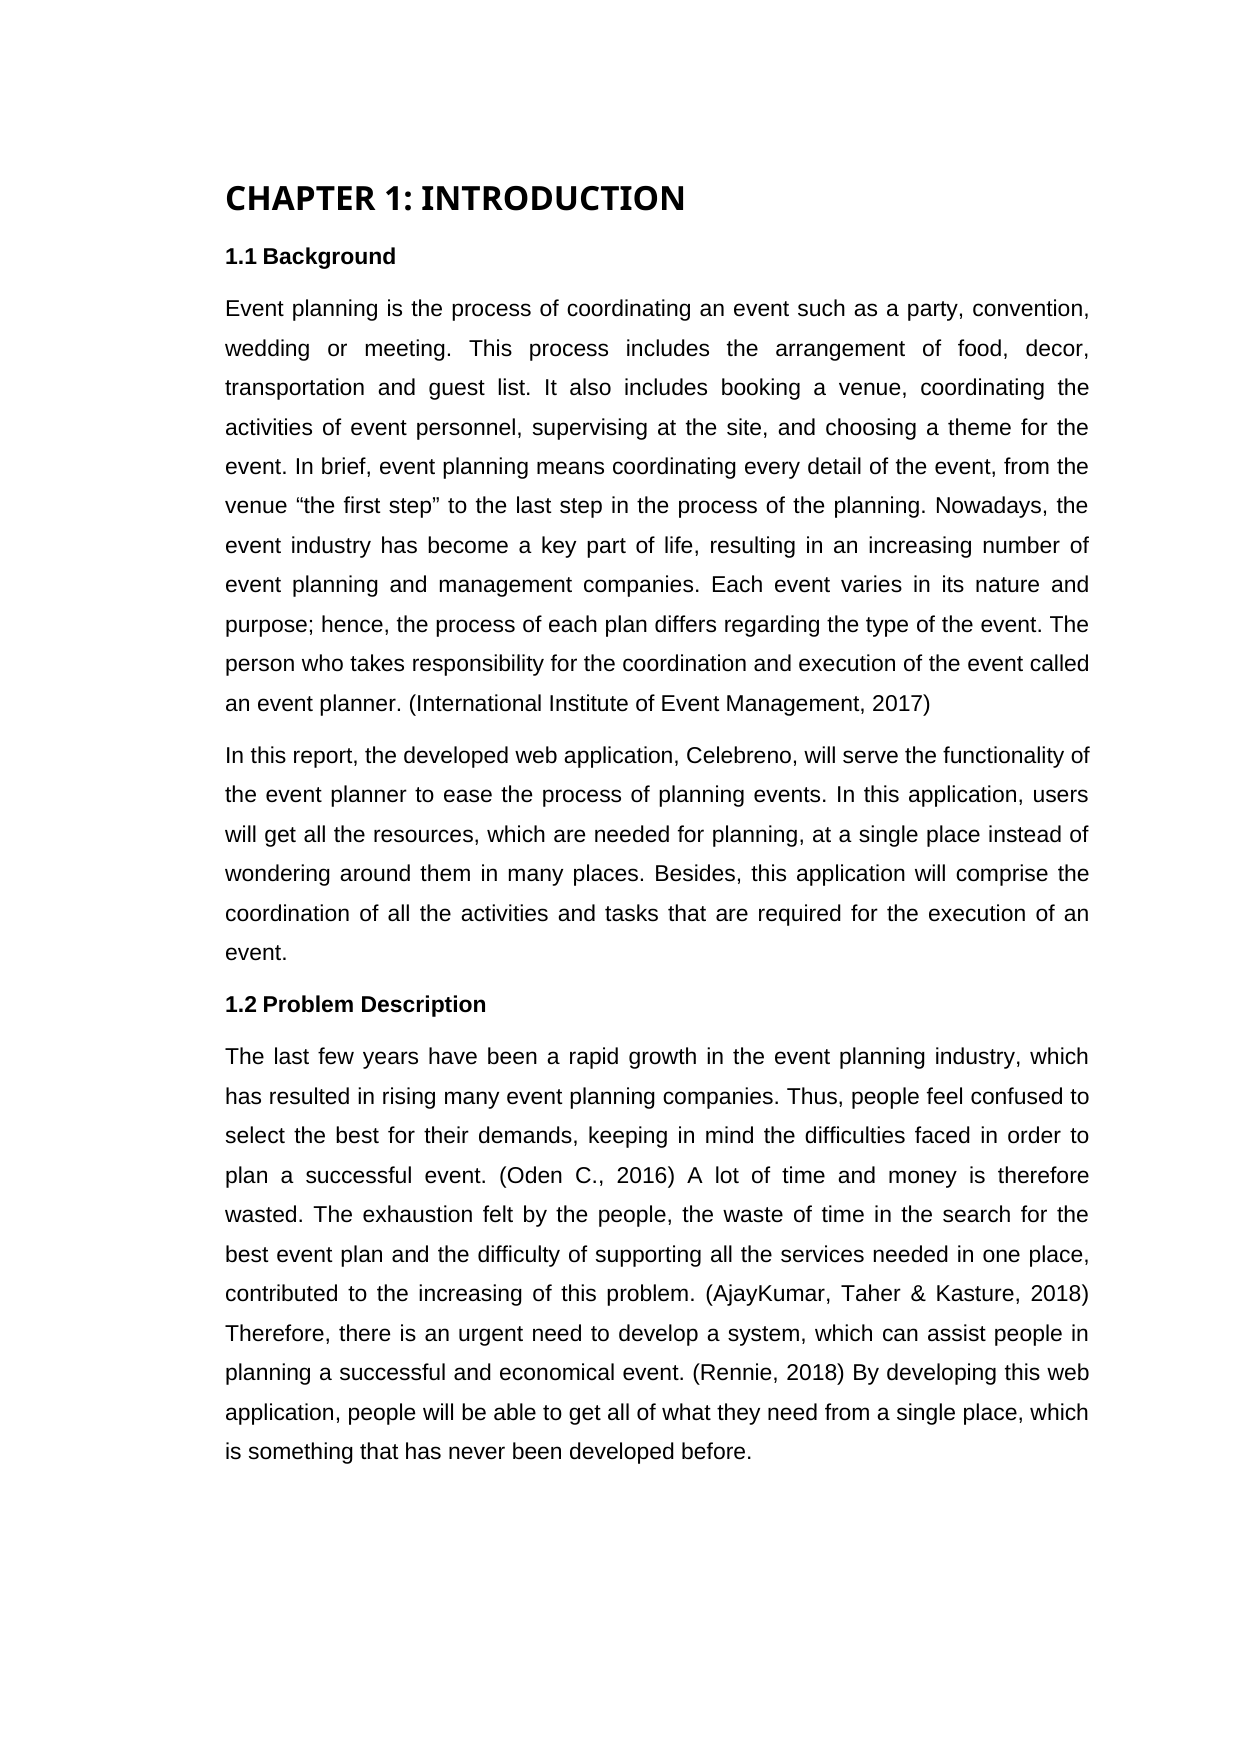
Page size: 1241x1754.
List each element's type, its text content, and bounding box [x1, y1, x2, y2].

subtitle Chapter 1: Introduction [225, 175, 1090, 220]
text Event planning is the process of coordinating an event such as a party, convention, wedding or meeting. This process includes the arrangement of food, decor, transportation and guest list. It also includes booking a venue, coordinating the activities of event personnel, supervising at the site, and choosing a theme for the event. In brief, event planning means coordinating every detail of the event, from the venue “the first step” to the last step in the process of the planning. Nowadays, the event industry has become a key part of life, resulting in an increasing number of event planning and management companies. Each event varies in its nature and purpose; hence, the process of each plan differs regarding the type of the event. The person who takes responsibility for the coordination and execution of the event called an event planner. (International Institute of Event Management, 2017) [225, 295, 1090, 716]
text The last few years have been a rapid growth in the event planning industry, which has resulted in rising many event planning companies. Thus, people feel confused to select the best for their demands, keeping in mind the difficulties faced in order to plan a successful event. (Oden C., 2016) A lot of time and money is therefore wasted. The exhaustion felt by the people, the waste of time in the search for the best event plan and the difficulty of supporting all the services needed in one place, contributed to the increasing of this problem. (AjayKumar, Taher & Kasture, 2018) Therefore, there is an urgent need to develop a system, which can assist people in planning a successful and economical event. (Rennie, 2018) By developing this web application, people will be able to get all of what they need from a single place, which is something that has never been developed before. [225, 1043, 1090, 1464]
subtitle Problem Description [225, 991, 1090, 1018]
subtitle Background [225, 243, 1090, 269]
text In this report, the developed web application, Celebreno, will serve the functionality of the event planner to ease the process of planning events. In this application, users will get all the resources, which are needed for planning, at a single place instead of wondering around them in many places. Besides, this application will comprise the coordination of all the activities and tasks that are required for the execution of an event. [225, 742, 1090, 966]
